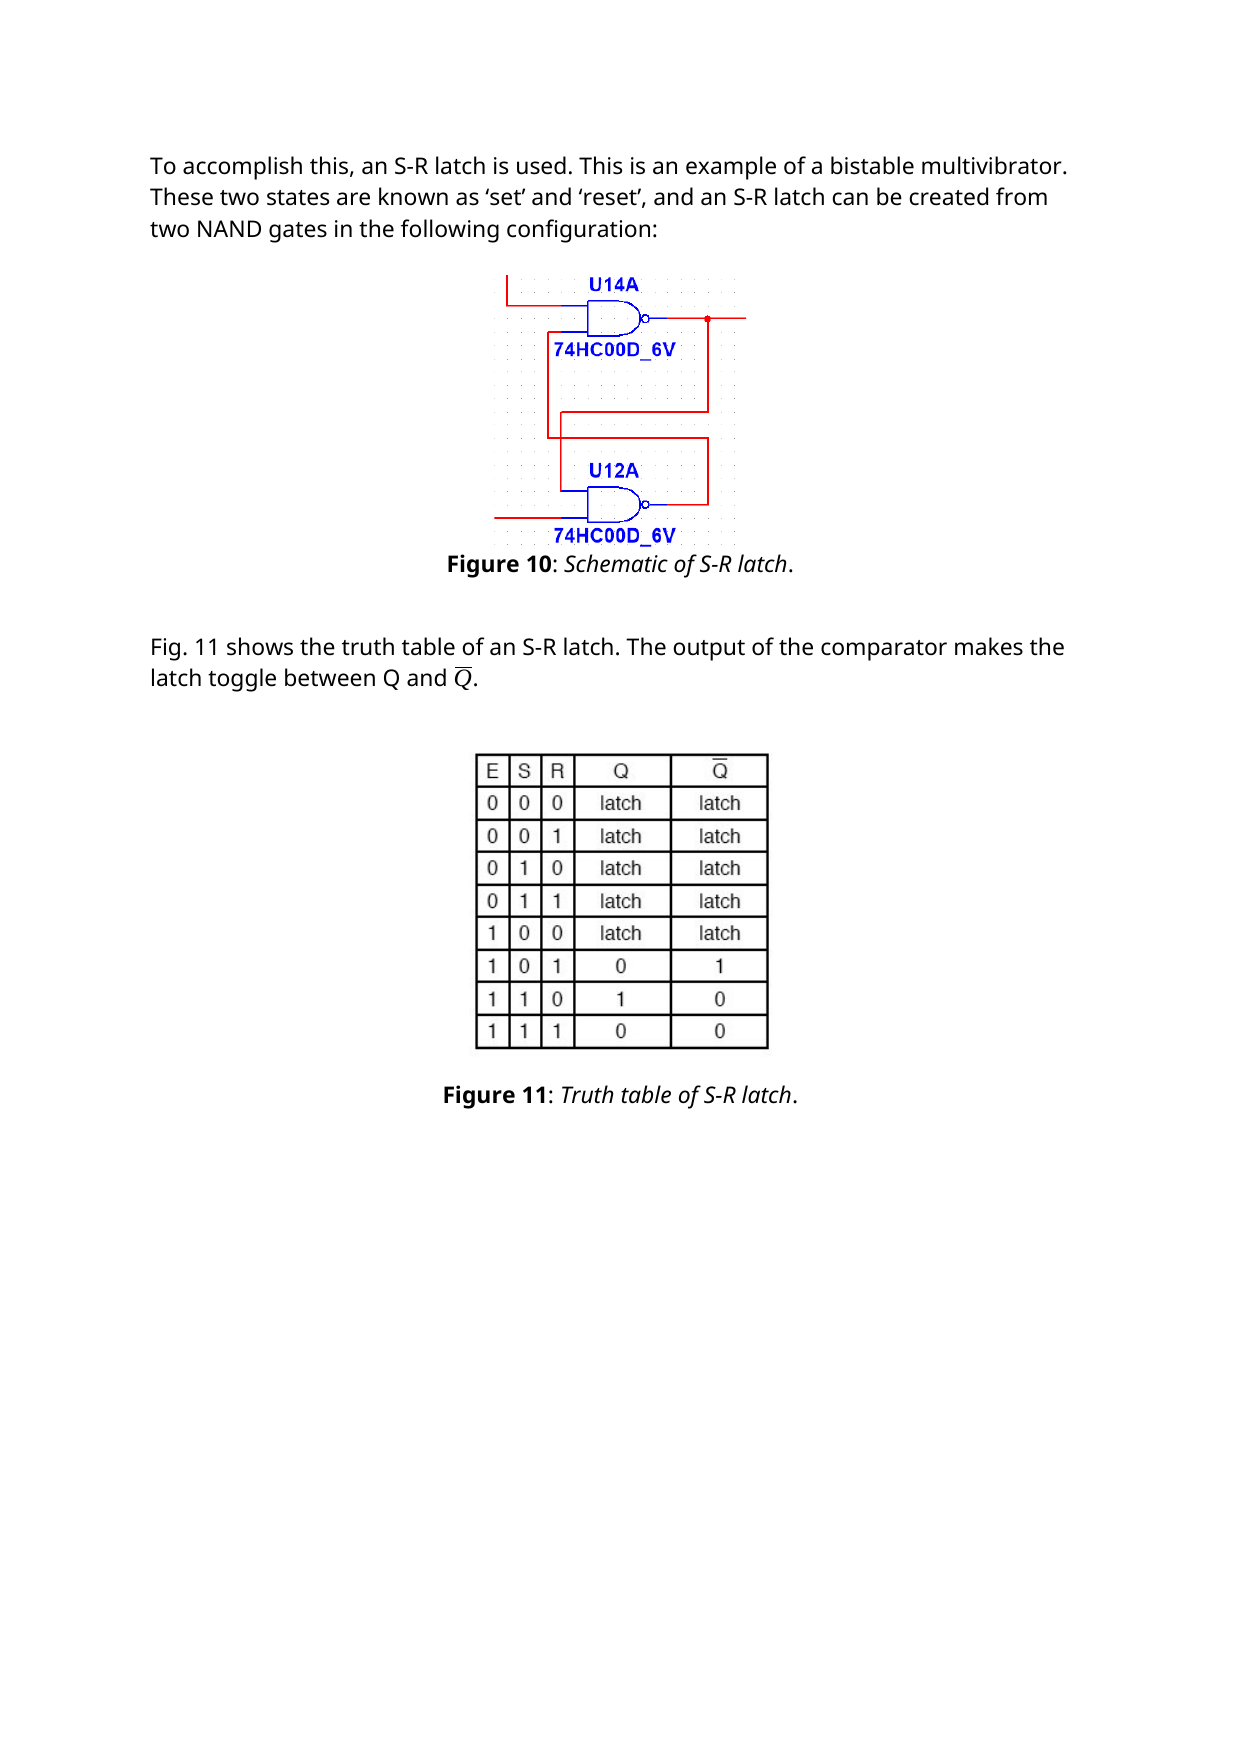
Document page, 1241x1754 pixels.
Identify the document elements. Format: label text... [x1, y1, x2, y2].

text Figure 11: Truth table of S-R latch. [150, 1079, 1090, 1110]
picture [494, 275, 747, 548]
text To accomplish this, an S-R latch is used. This is an example of a bistable multivibrator. These two states are known as ‘set’ and ‘reset’, and an S-R latch can be created from two NAND gates in the following configuration: [150, 150, 1090, 244]
text Figure 10: Schematic of S-R latch. [150, 548, 1090, 579]
picture [443, 724, 797, 1080]
text Fig. 11 shows the truth table of an S-R latch. The output of the comparator makes the latch toggle between Q and . [150, 631, 1090, 693]
